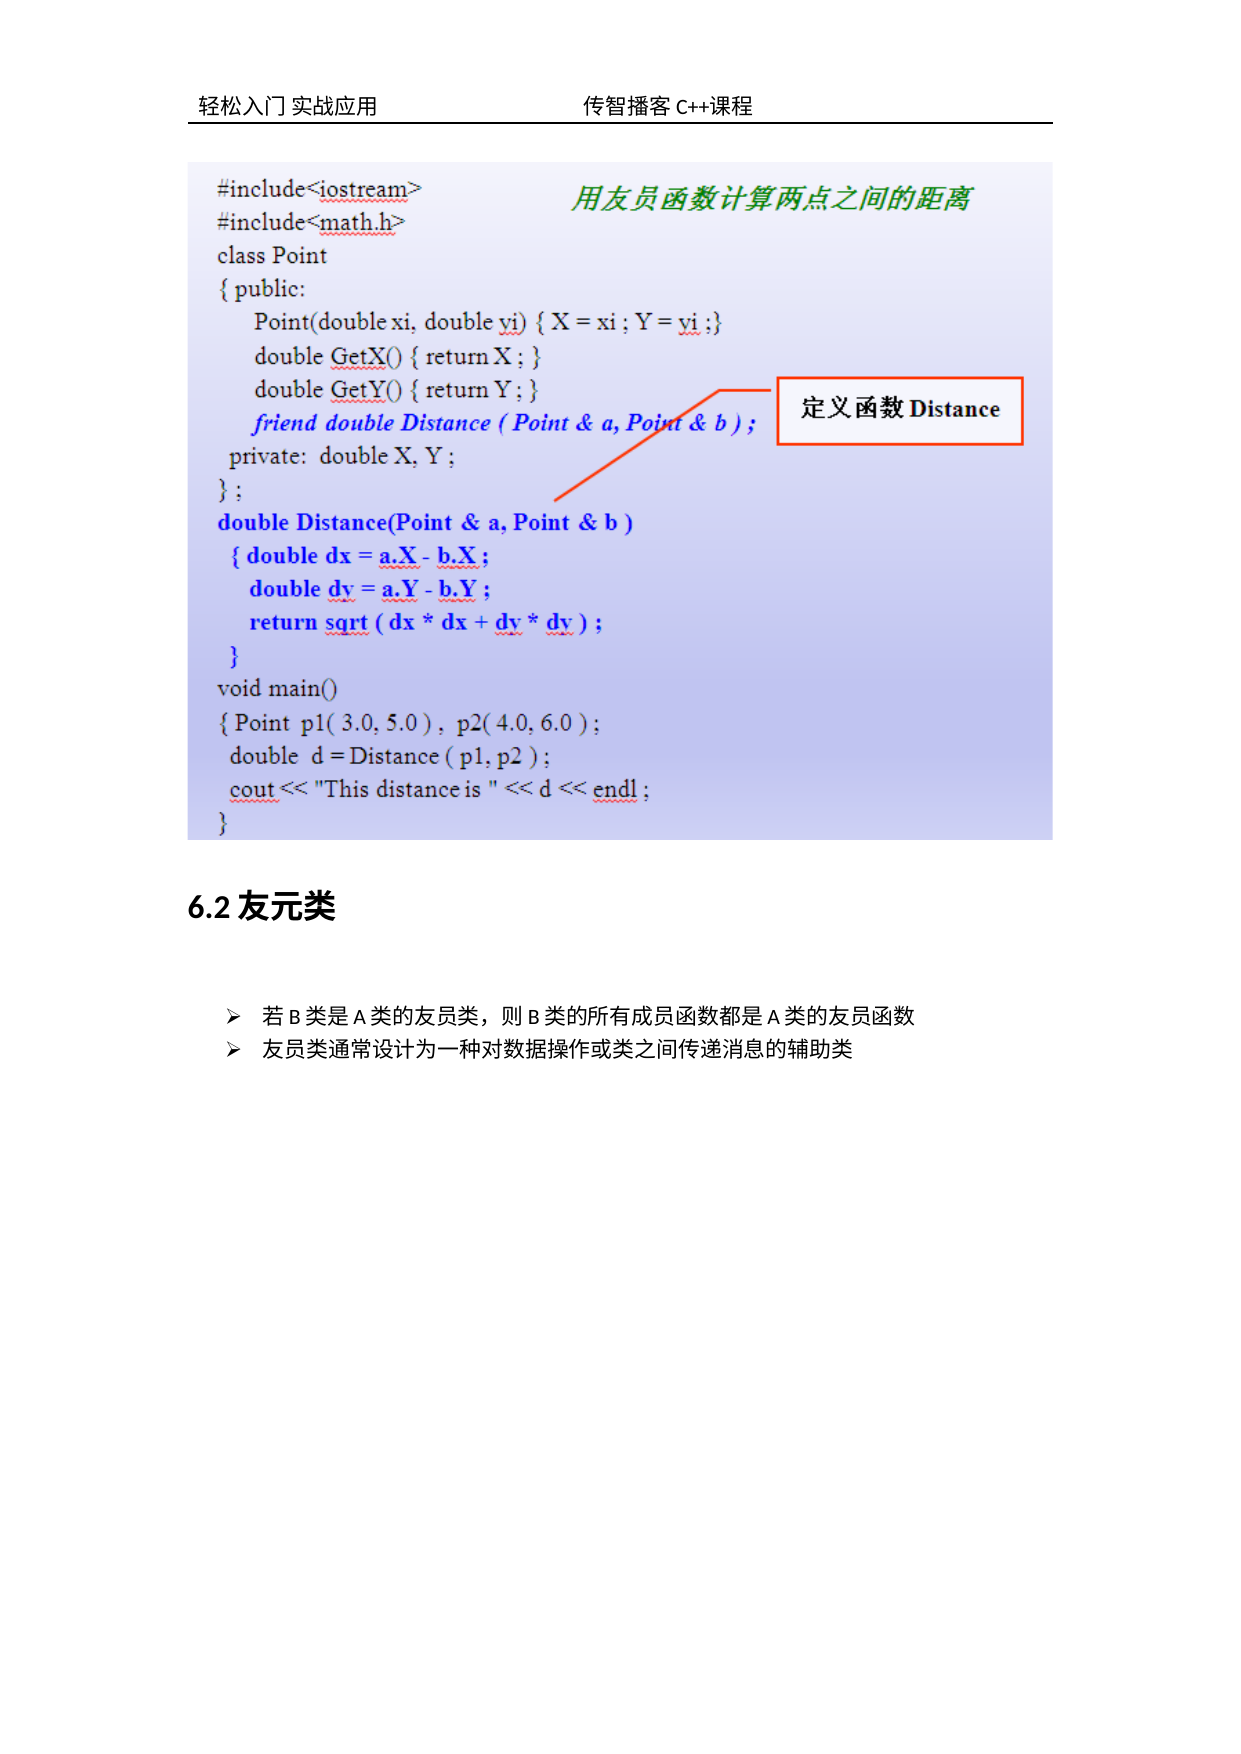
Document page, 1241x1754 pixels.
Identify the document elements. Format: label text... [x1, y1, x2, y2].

picture [187, 162, 1053, 840]
subtitle 6.2友元类 [187, 872, 1053, 937]
list 若B类是A类的友员类，则B类的所有成员函数都是A类的友员函数 [225, 999, 1053, 1031]
list 友员类通常设计为一种对数据操作或类之间传递消息的辅助类 [225, 1031, 1053, 1064]
